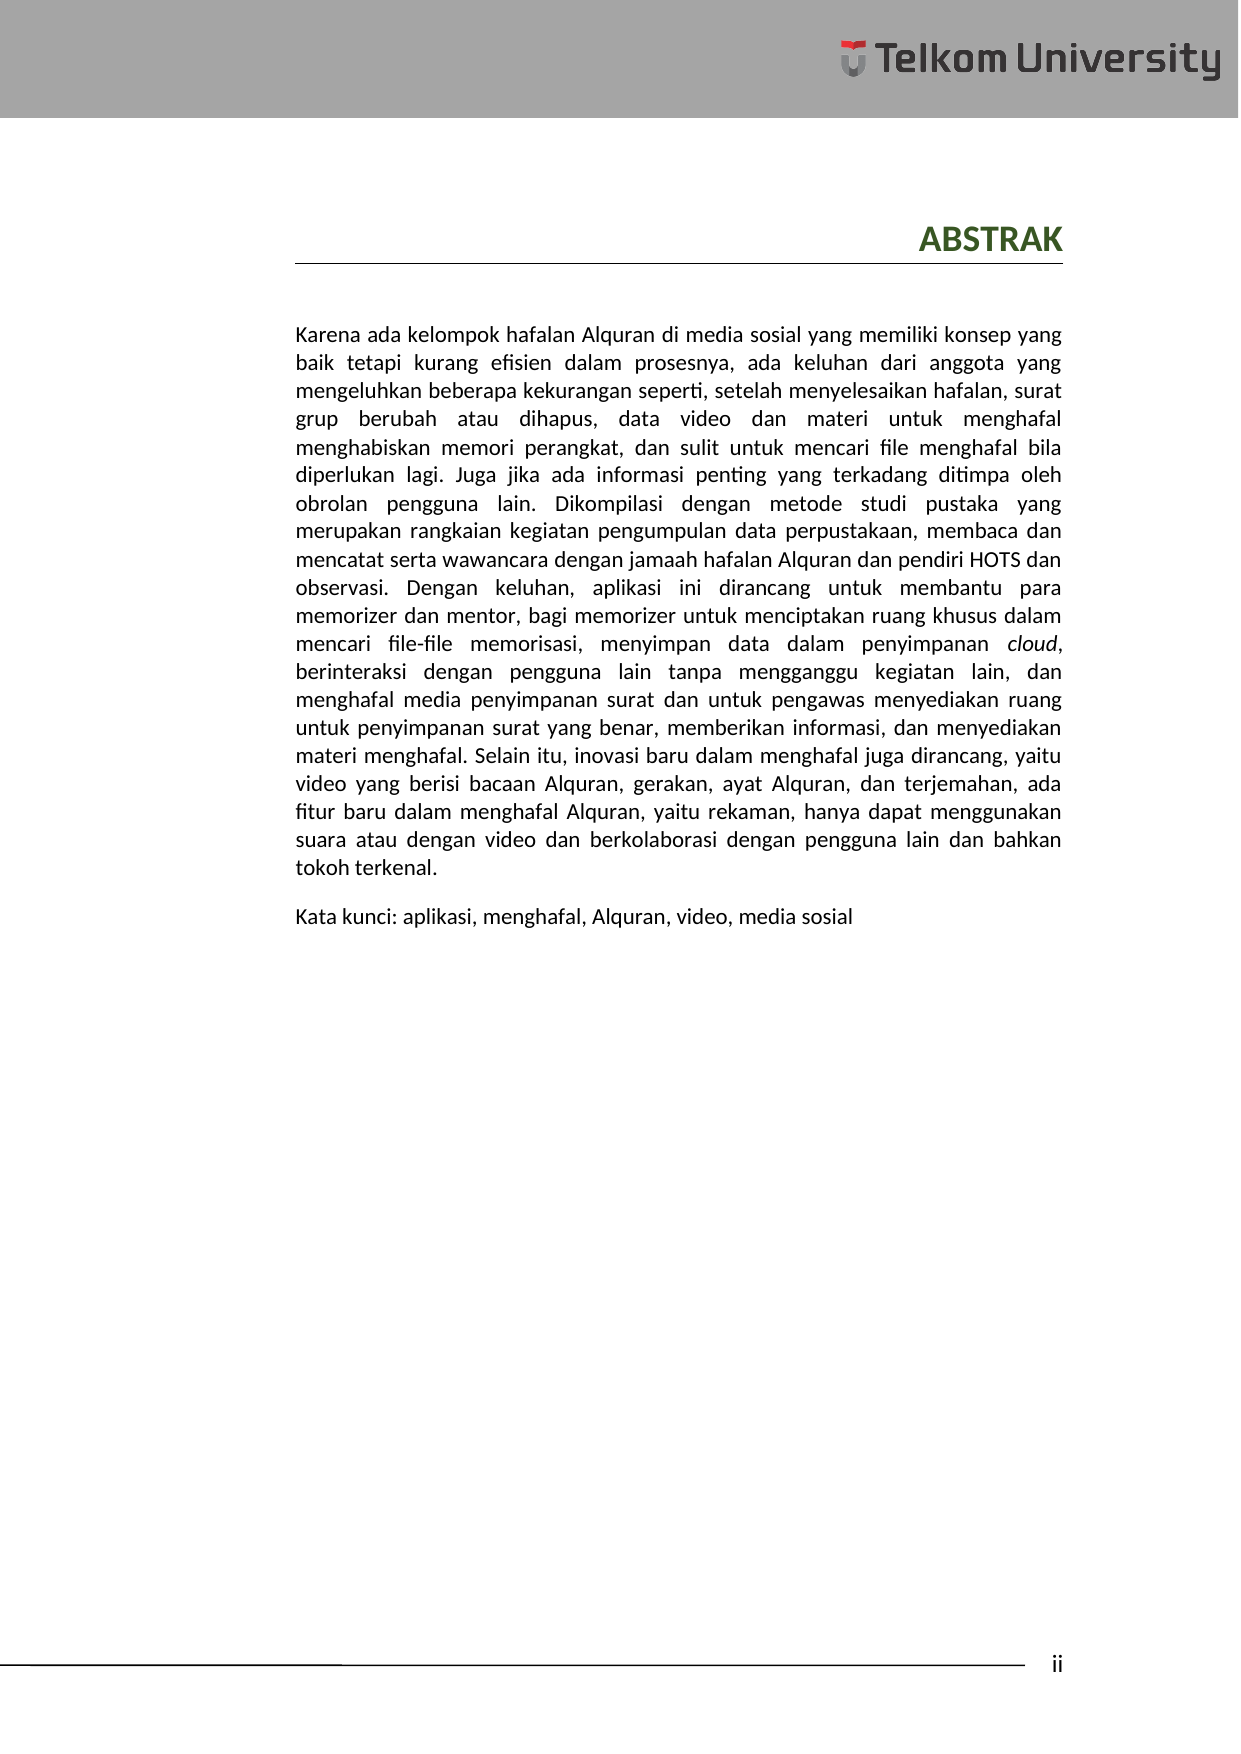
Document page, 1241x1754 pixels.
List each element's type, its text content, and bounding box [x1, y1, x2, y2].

text Kata kunci: aplikasi, menghafal, Alquran, video, media sosial [295, 902, 1063, 930]
text Karena ada kelompok hafalan Alquran di media sosial yang memiliki konsep yang baik tetapi kurang efisien dalam prosesnya, ada keluhan dari anggota yang mengeluhkan beberapa kekurangan seperti, setelah menyelesaikan hafalan, surat grup berubah atau dihapus, data video dan materi untuk menghafal menghabiskan memori perangkat, dan sulit untuk mencari file menghafal bila diperlukan lagi. Juga jika ada informasi penting yang terkadang ditimpa oleh obrolan pengguna lain. Dikompilasi dengan metode studi pustaka yang merupakan rangkaian kegiatan pengumpulan data perpustakaan, membaca dan mencatat serta wawancara dengan jamaah hafalan Alquran dan pendiri HOTS dan observasi. Dengan keluhan, aplikasi ini dirancang untuk membantu para memorizer dan mentor, bagi memorizer untuk menciptakan ruang khusus dalam mencari file-file memorisasi, menyimpan data dalam penyimpanan cloud, berinteraksi dengan pengguna lain tanpa mengganggu kegiatan lain, dan menghafal media penyimpanan surat dan untuk pengawas menyediakan ruang untuk penyimpanan surat yang benar, memberikan informasi, dan menyediakan materi menghafal. Selain itu, inovasi baru dalam menghafal juga dirancang, yaitu video yang berisi bacaan Alquran, gerakan, ayat Alquran, dan terjemahan, ada fitur baru dalam menghafal Alquran, yaitu rekaman, hanya dapat menggunakan suara atau dengan video dan berkolaborasi dengan pengguna lain dan bahkan tokoh terkenal. [295, 321, 1063, 881]
subtitle ABSTRAK [295, 215, 1063, 263]
picture [841, 40, 1220, 81]
